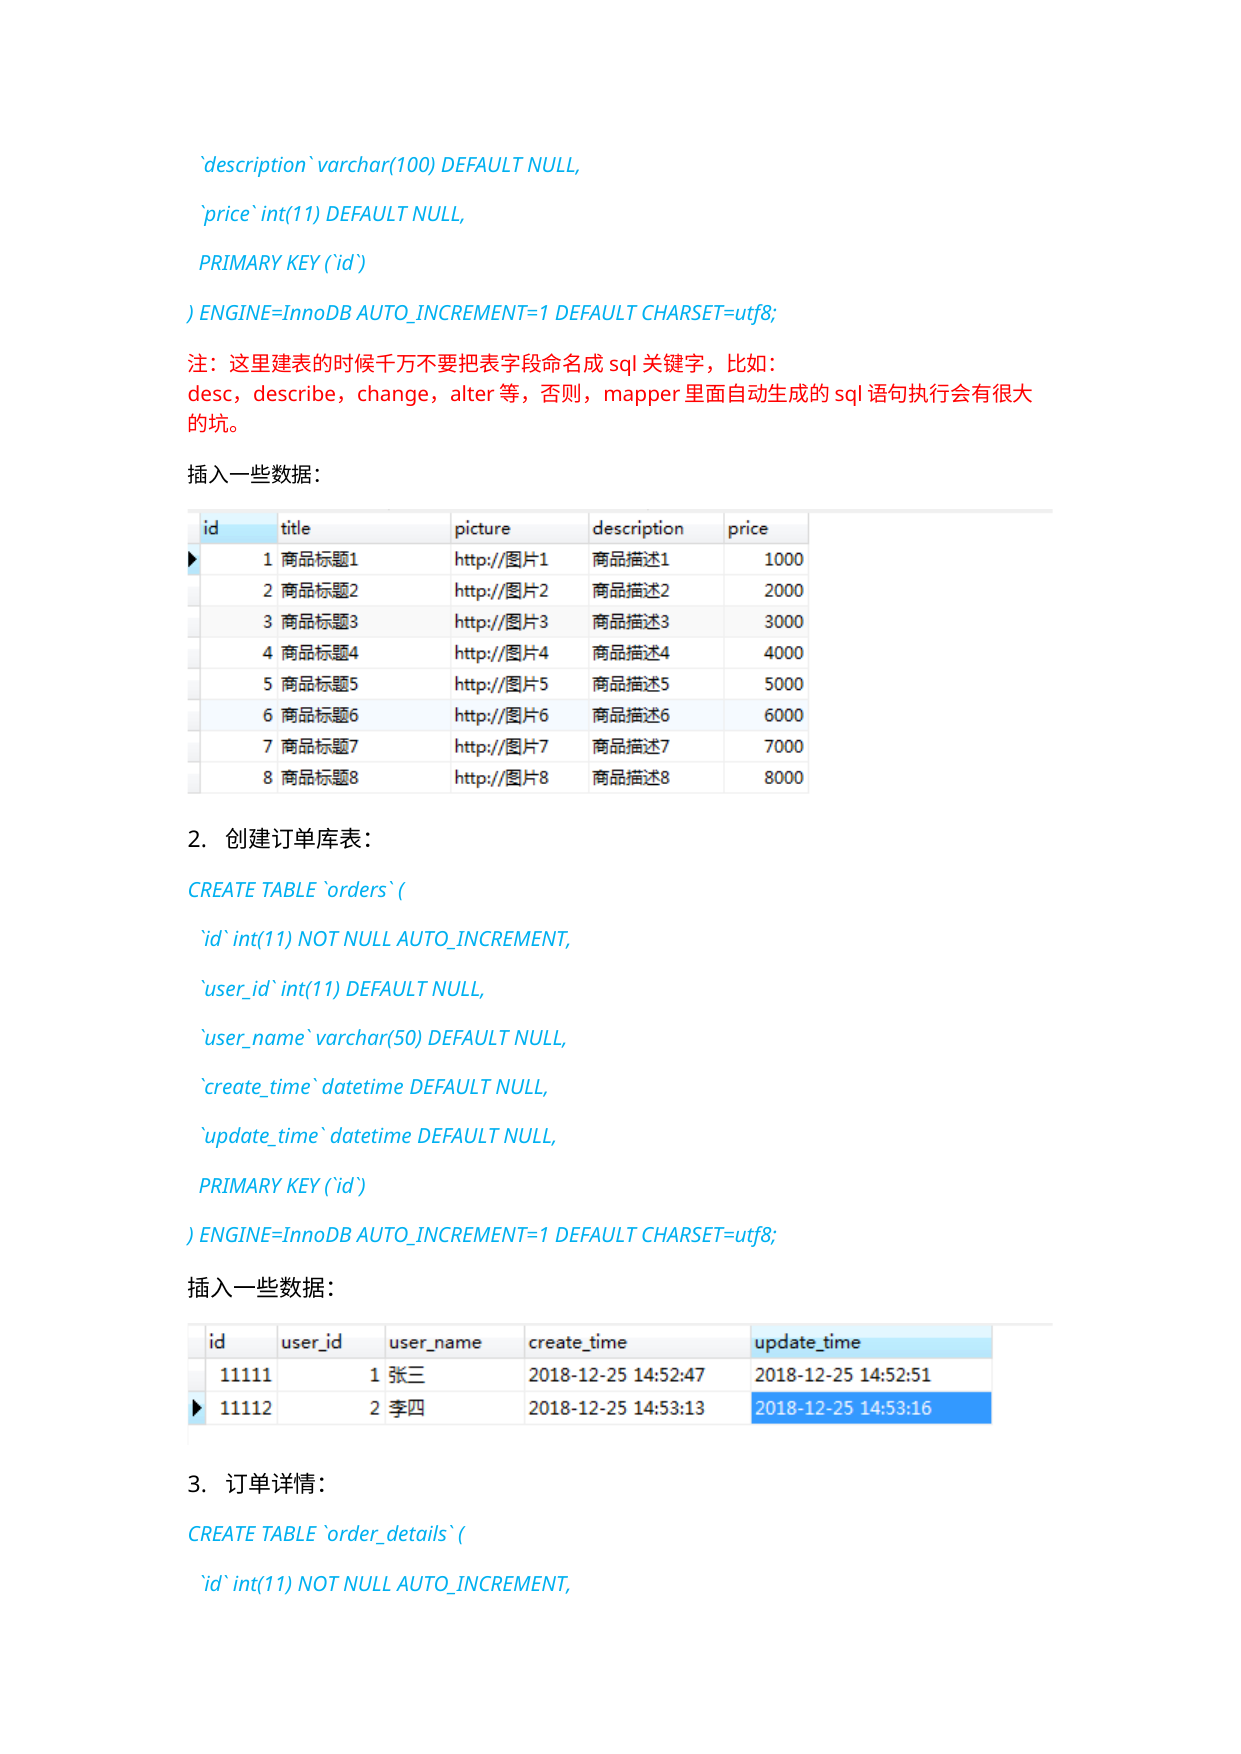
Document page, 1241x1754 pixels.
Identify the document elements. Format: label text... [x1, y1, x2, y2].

list 订单详情： [187, 1465, 1053, 1499]
picture [187, 509, 1053, 801]
text 插入一些数据： [187, 1269, 1053, 1303]
text `user_id` int(11) DEFAULT NULL, [187, 974, 1053, 1002]
text ) ENGINE=InnoDB AUTO_INCREMENT=1 DEFAULT CHARSET=utf8; [187, 298, 1053, 326]
text PRIMARY KEY (`id`) [187, 248, 1053, 277]
text `update_time` datetime DEFAULT NULL, [187, 1122, 1053, 1150]
text `price` int(11) DEFAULT NULL, [187, 199, 1053, 228]
text `id` int(11) NOT NULL AUTO_INCREMENT, [187, 924, 1053, 953]
text ) ENGINE=InnoDB AUTO_INCREMENT=1 DEFAULT CHARSET=utf8; [187, 1220, 1053, 1248]
text PRIMARY KEY (`id`) [187, 1171, 1053, 1199]
list 创建订单库表： [187, 821, 1053, 854]
text CREATE TABLE `orders` ( [187, 875, 1053, 904]
text `description` varchar(100) DEFAULT NULL, [187, 150, 1053, 178]
text 插入一些数据： [187, 459, 1053, 489]
text 注：这里建表的时候千万不要把表字段命名成 sql 关键字，比如：desc，describe，change，alter等，否则，mapper里面自动生成的sql语句执行会有很大的坑。 [187, 347, 1053, 438]
picture [187, 1323, 1053, 1445]
text CREATE TABLE `order_details` ( [187, 1519, 1053, 1548]
text `user_name` varchar(50) DEFAULT NULL, [187, 1023, 1053, 1051]
text `id` int(11) NOT NULL AUTO_INCREMENT, [187, 1569, 1053, 1597]
text `create_time` datetime DEFAULT NULL, [187, 1072, 1053, 1101]
